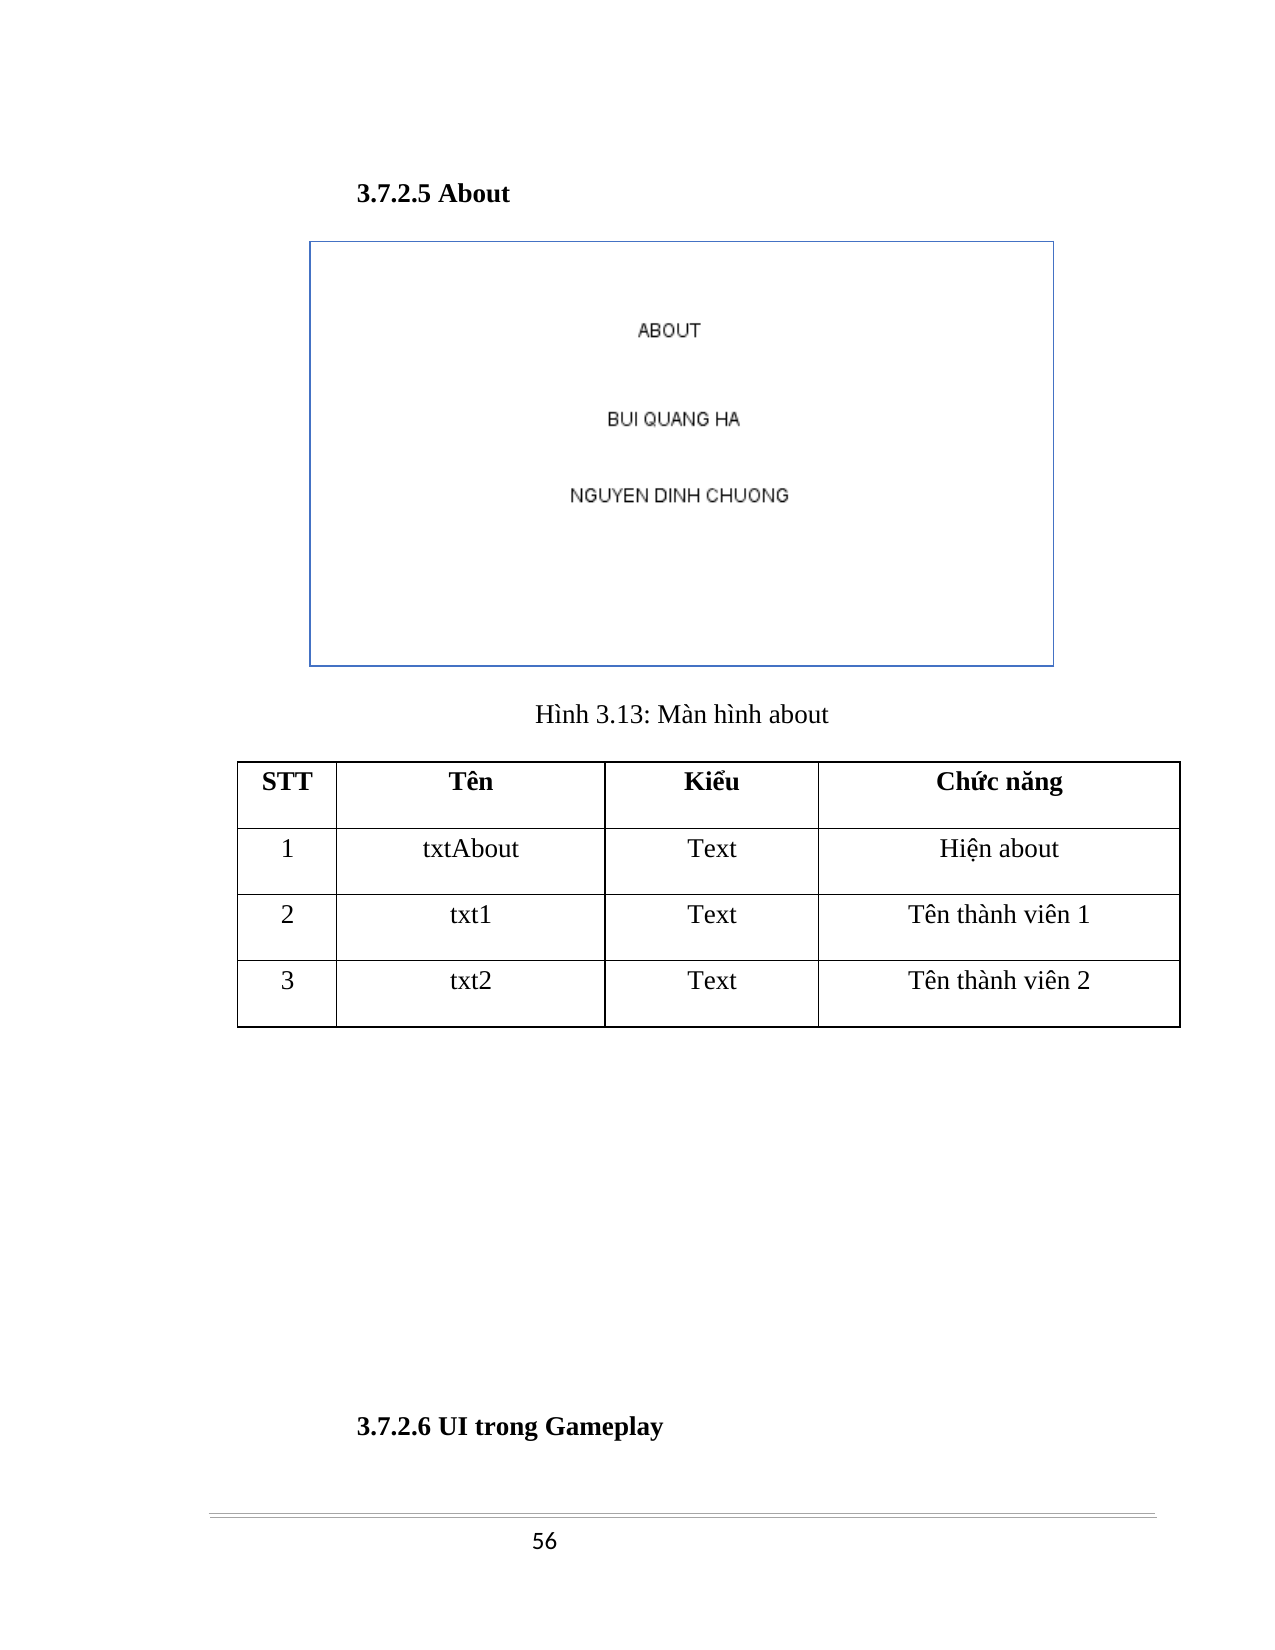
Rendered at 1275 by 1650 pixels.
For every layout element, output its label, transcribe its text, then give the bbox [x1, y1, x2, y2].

table_cell txt2 [337, 961, 604, 1026]
table_cell 3 [238, 961, 336, 1026]
table_header Kiểu [606, 763, 818, 828]
table_cell txtAbout [337, 829, 604, 894]
table_cell txt1 [337, 895, 604, 960]
text 3.7.2.6 UI trong Gameplay [282, 1411, 1157, 1442]
table_cell Tên thành viên 1 [819, 895, 1179, 960]
table_cell 1 [238, 829, 336, 894]
table_cell Text [606, 895, 818, 960]
table_cell 2 [238, 895, 336, 960]
text Hình 3.13: Màn hình about [207, 698, 1157, 729]
table_cell Hiện about [819, 829, 1179, 894]
table_cell Text [606, 961, 818, 1026]
table_header STT [238, 763, 336, 828]
table_header Tên [337, 763, 604, 828]
table_header Chức năng [819, 763, 1179, 828]
text 3.7.2.5 About [282, 177, 1157, 208]
table_cell Tên thành viên 2 [819, 961, 1179, 1026]
table_cell Text [606, 829, 818, 894]
picture [311, 242, 1053, 665]
